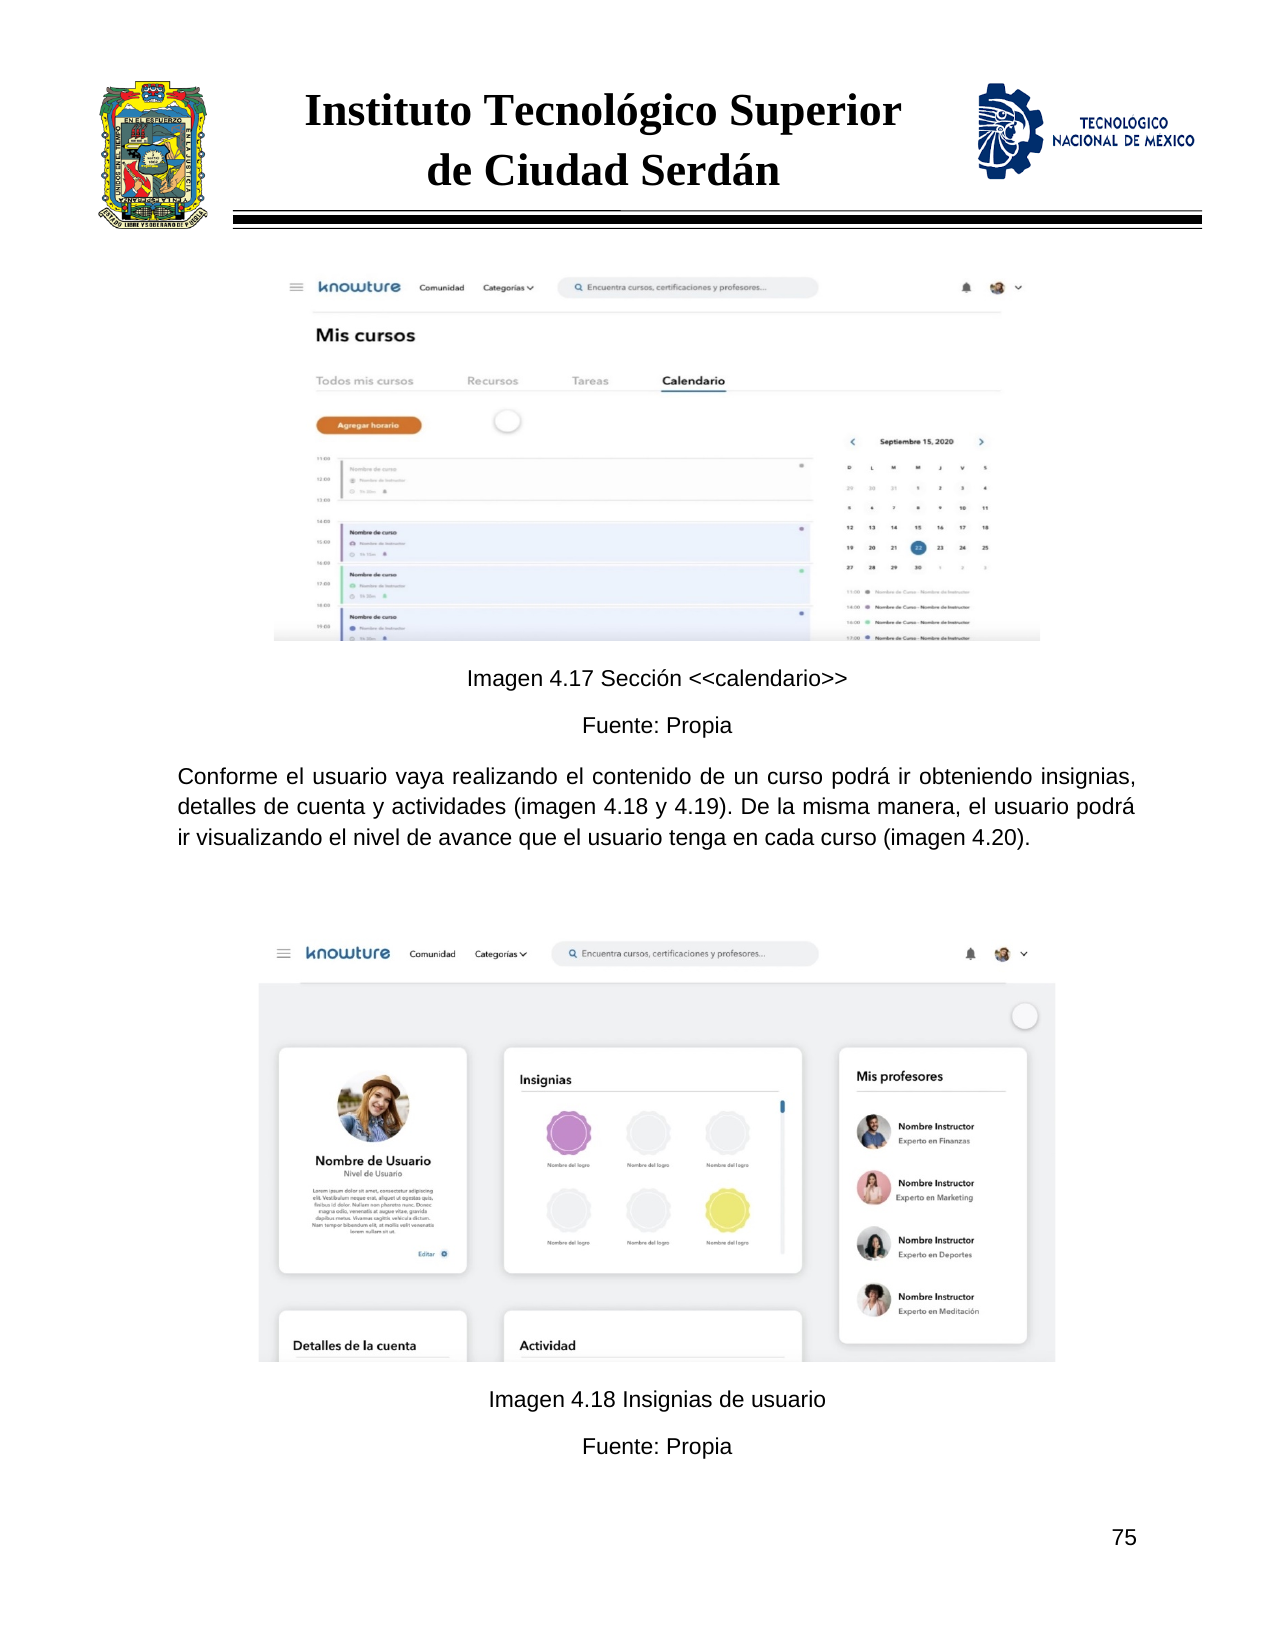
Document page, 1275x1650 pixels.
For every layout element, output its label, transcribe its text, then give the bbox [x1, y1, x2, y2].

picture [968, 45, 1209, 216]
text Imagen 4.17 Sección <<calendario>> [177, 665, 1137, 691]
picture [258, 928, 1056, 1362]
text Conforme el usuario vaya realizando el contenido de un curso podrá ir obteniendo insignias, detalles de cuenta y actividades (imagen 4.18 y 4.19). De la misma manera, el usuario podrá ir visualizando el nivel de avance que el usuario tenga en cada curso (imagen 4.20). [177, 763, 1137, 850]
picture [98, 81, 208, 229]
text Imagen 4.18 Insignias de usuario [177, 1386, 1137, 1412]
picture [273, 256, 1041, 641]
text Fuente: Propia [177, 712, 1137, 738]
text Fuente: Propia [177, 1433, 1137, 1459]
